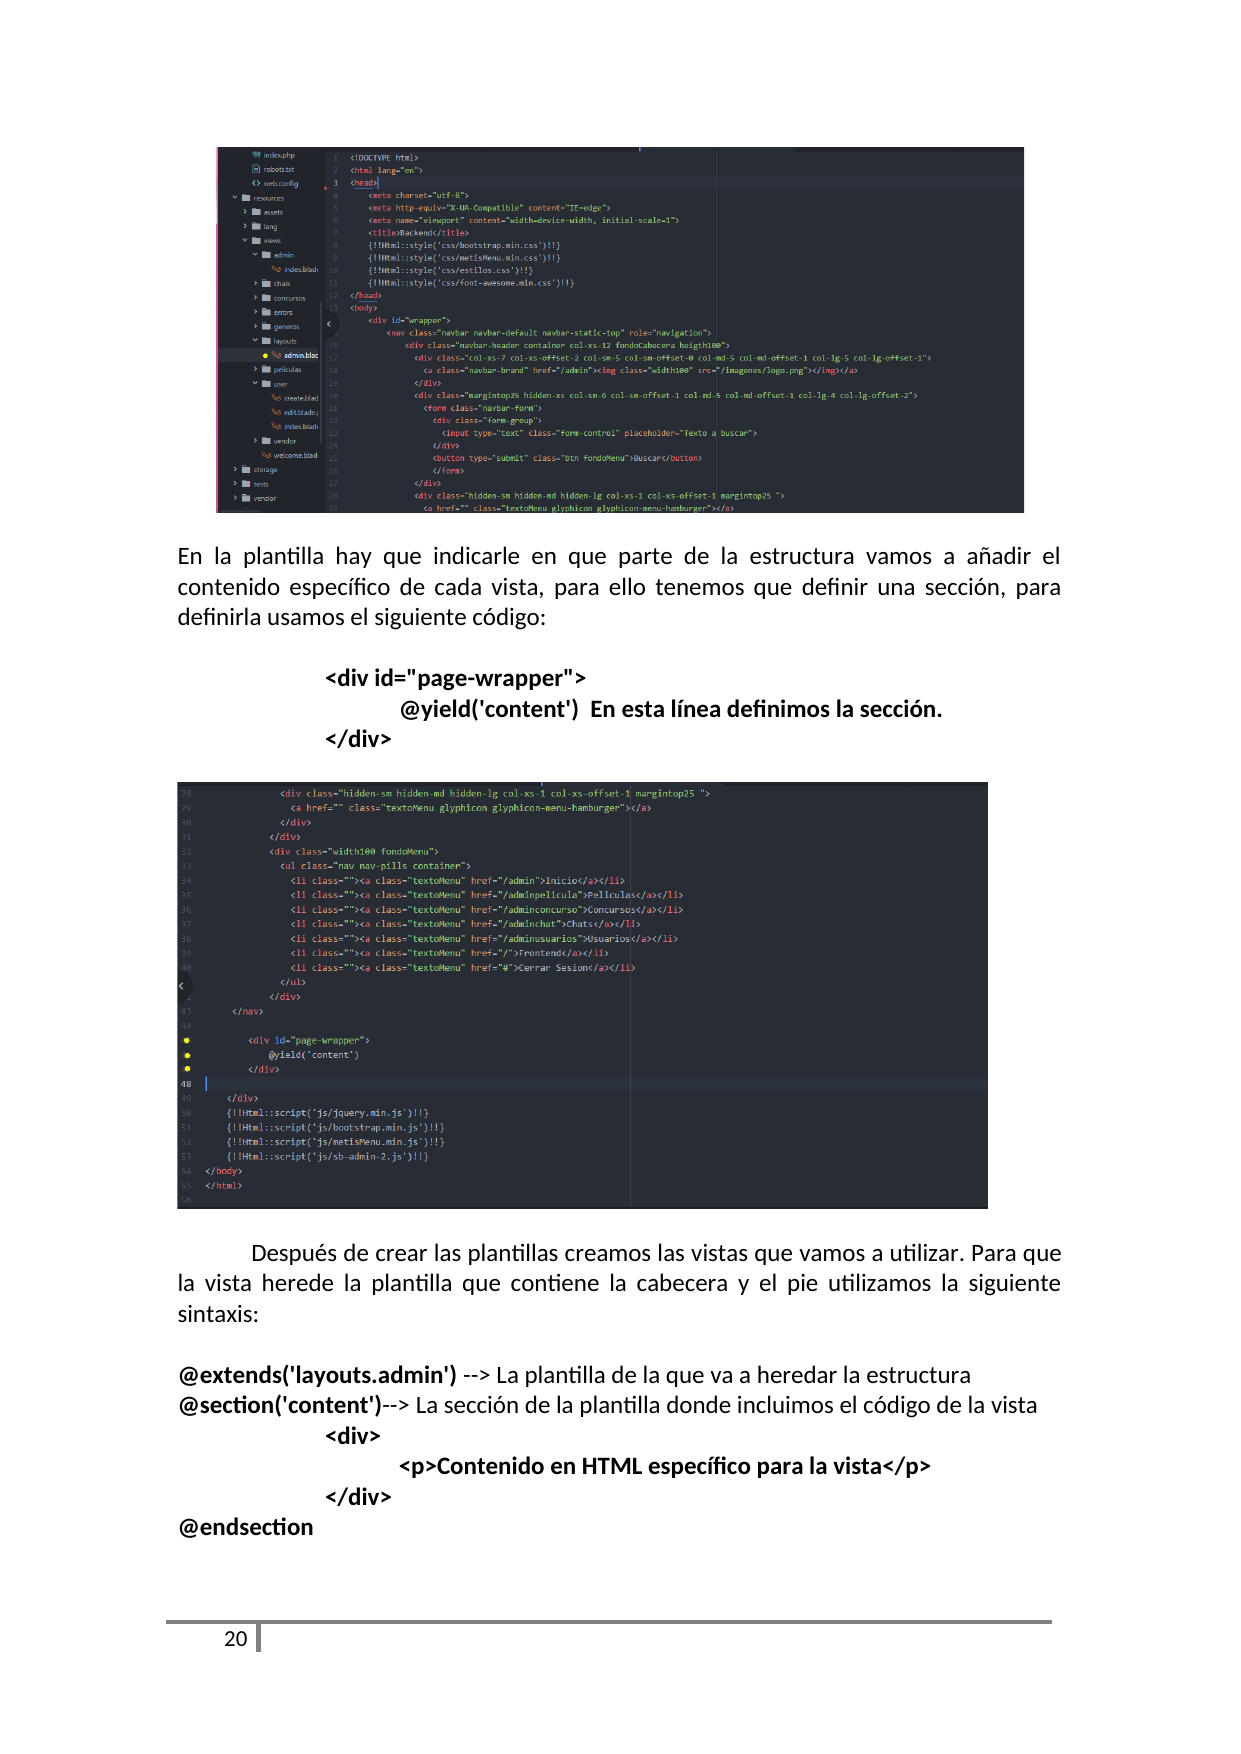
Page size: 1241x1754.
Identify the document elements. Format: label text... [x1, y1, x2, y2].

text En la plantilla hay que indicarle en que parte de la estructura vamos a añadir el contenido específico de cada vista, para ello tenemos que definir una sección, para definirla usamos el siguiente código: [177, 540, 1063, 632]
text @endsection [177, 1512, 1063, 1542]
picture [216, 147, 1025, 513]
text <p>Contenido en HTML específico para la vista</p> [398, 1451, 1063, 1481]
text </div> [325, 723, 1063, 754]
text </div> [251, 1481, 1063, 1512]
text @extends('layouts.admin') --> La plantilla de la que va a heredar la estructura [177, 1359, 1063, 1389]
text Después de crear las plantillas creamos las vistas que vamos a utilizar. Para que la vista herede la plantilla que contiene la cabecera y el pie utilizamos la siguiente sintaxis: [177, 1237, 1063, 1328]
text @yield('content') En esta línea definimos la sección. [398, 693, 1063, 723]
text <div id="page-wrapper"> [325, 662, 1063, 693]
picture [177, 782, 988, 1209]
text @section('content')--> La sección de la plantilla donde incluimos el código de la vista [177, 1389, 1063, 1420]
text <div> [177, 1420, 1063, 1451]
